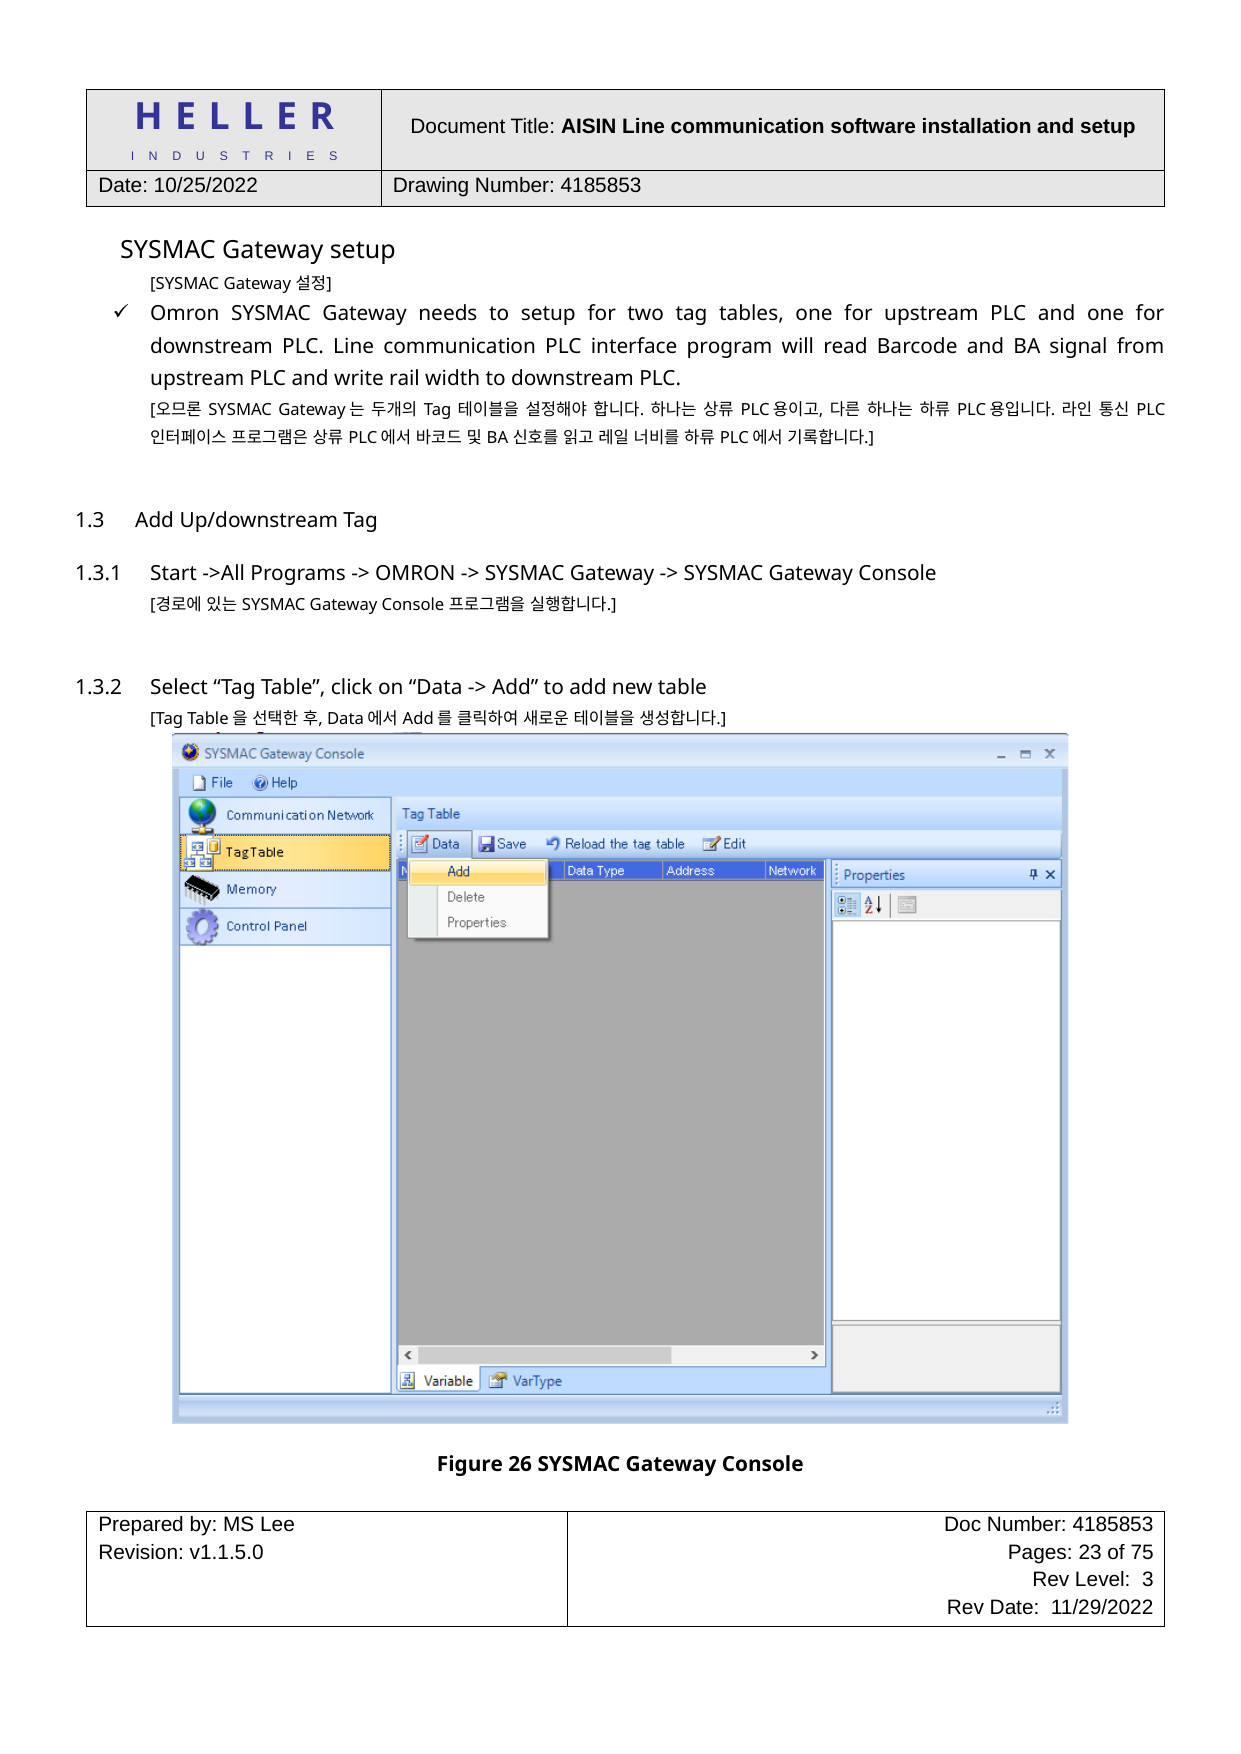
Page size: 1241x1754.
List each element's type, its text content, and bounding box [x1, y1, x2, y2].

subtitle Select “Tag Table”, click on “Data -> Add” to add new table [75, 672, 1165, 701]
text SYSMAC Gateway setup [120, 231, 1165, 265]
picture [172, 732, 1069, 1424]
subtitle Add Up/downstream Tag [75, 505, 1165, 533]
list [경로에 있는 SYSMAC Gateway Console 프로그램을 실행합니다.] [150, 591, 1165, 615]
list Omron SYSMAC Gateway needs to setup for two tag tables, one for upstream PLC and one for downstream PLC. Line communication PLC interface program will read Barcode and BA signal from upstream PLC and write rail width to downstream PLC. [112, 298, 1165, 392]
text Figure 26 SYSMAC Gateway Console [75, 1449, 1165, 1477]
list [Tag Table을 선택한 후, Data에서 Add를 클릭하여 새로운 테이블을 생성합니다.] [150, 705, 1165, 729]
subtitle Start ->All Programs -> OMRON -> SYSMAC Gateway -> SYSMAC Gateway Console [75, 558, 1165, 587]
list [오므론 SYSMAC Gateway는 두개의 Tag 테이블을 설정해야 합니다. 하나는 상류 PLC용이고, 다른 하나는 하류 PLC용입니다. 라인 통신 PLC 인터페이스 프로그램은 상류 PLC에서 바코드 및 BA 신호를 읽고 레일 너비를 하류 PLC에서 기록합니다.] [150, 396, 1165, 448]
list [SYSMAC Gateway 설정] [150, 270, 1165, 295]
